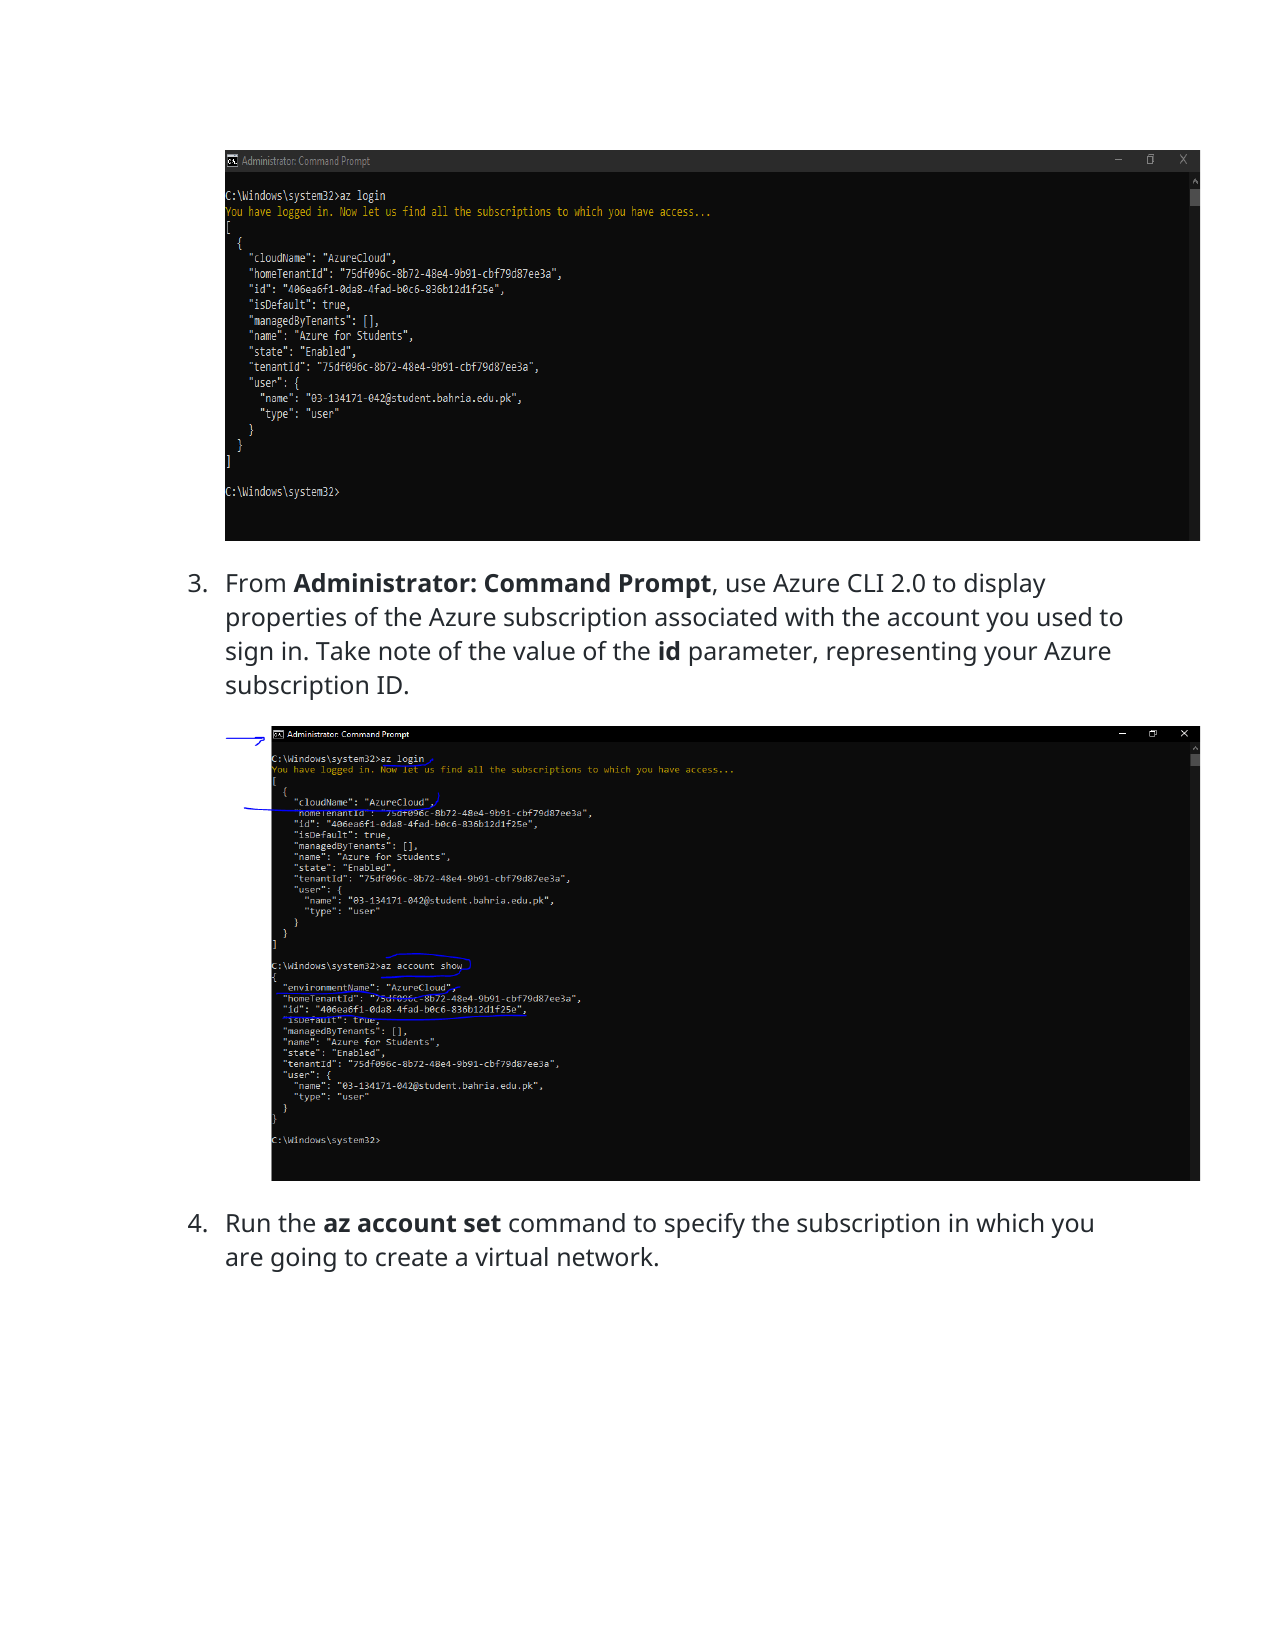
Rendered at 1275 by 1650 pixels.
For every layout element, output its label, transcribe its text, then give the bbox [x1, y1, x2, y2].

picture [225, 150, 1200, 541]
list Run the az account set command to specify the subscription in which you are going to create a virtual network. [187, 1206, 1125, 1274]
list From Administrator: Command Prompt, use Azure CLI 2.0 to display properties of the Azure subscription associated with the account you used to sign in. Take note of the value of the id parameter, representing your Azure subscription ID. [187, 566, 1125, 702]
picture [225, 726, 1200, 1181]
